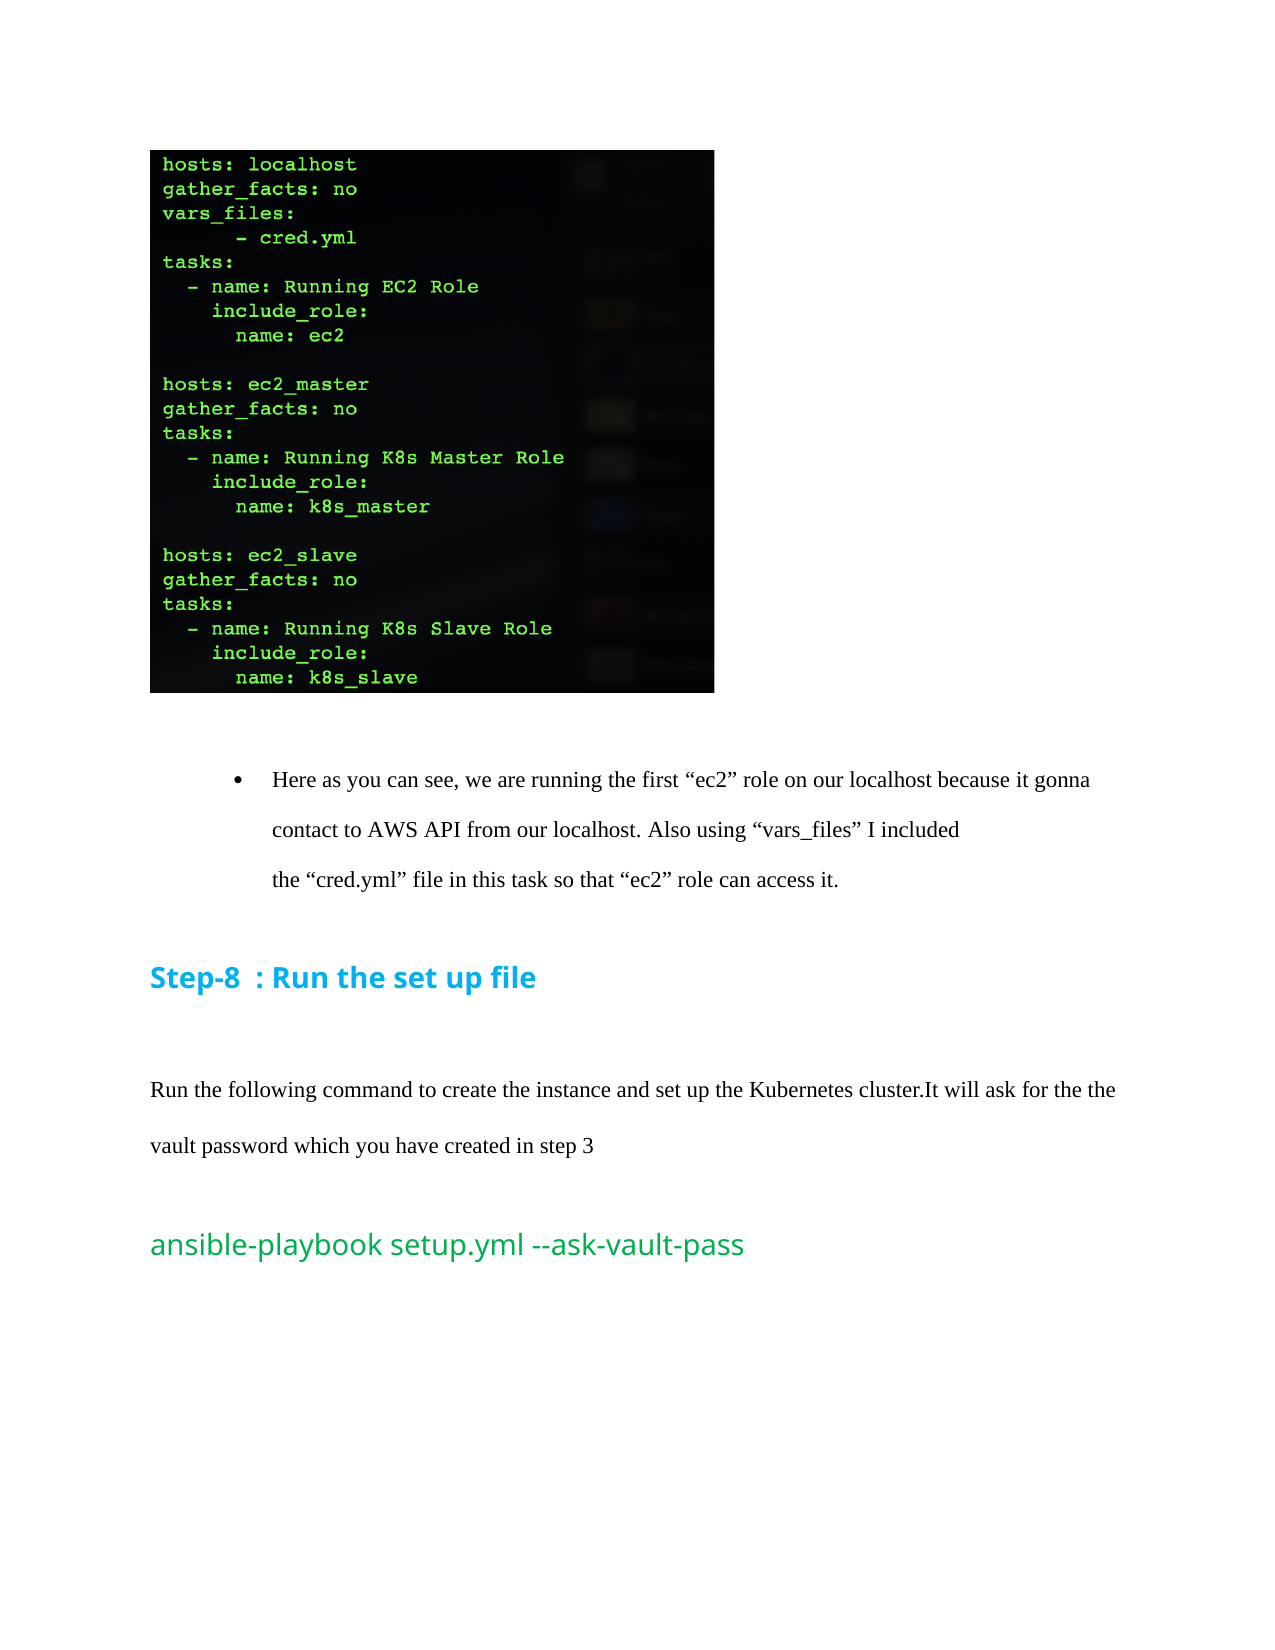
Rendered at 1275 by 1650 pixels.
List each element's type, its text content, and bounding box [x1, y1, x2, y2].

list Here as you can see, we are running the first “ec2” role on our localhost because it gonna contact to AWS API from our localhost. Also using “vars_files” I included the “cred.yml” file in this task so that “ec2” role can access it. [234, 742, 1125, 892]
subtitle Step-8 : Run the set up file [150, 941, 1125, 997]
subtitle Run the following command to create the instance and set up the Kubernetes cluster.It will ask for the the vault password which you have created in step 3 [150, 1046, 1125, 1158]
picture [150, 150, 715, 693]
subtitle ansible-playbook setup.yml --ask-vault-pass [150, 1207, 1125, 1263]
